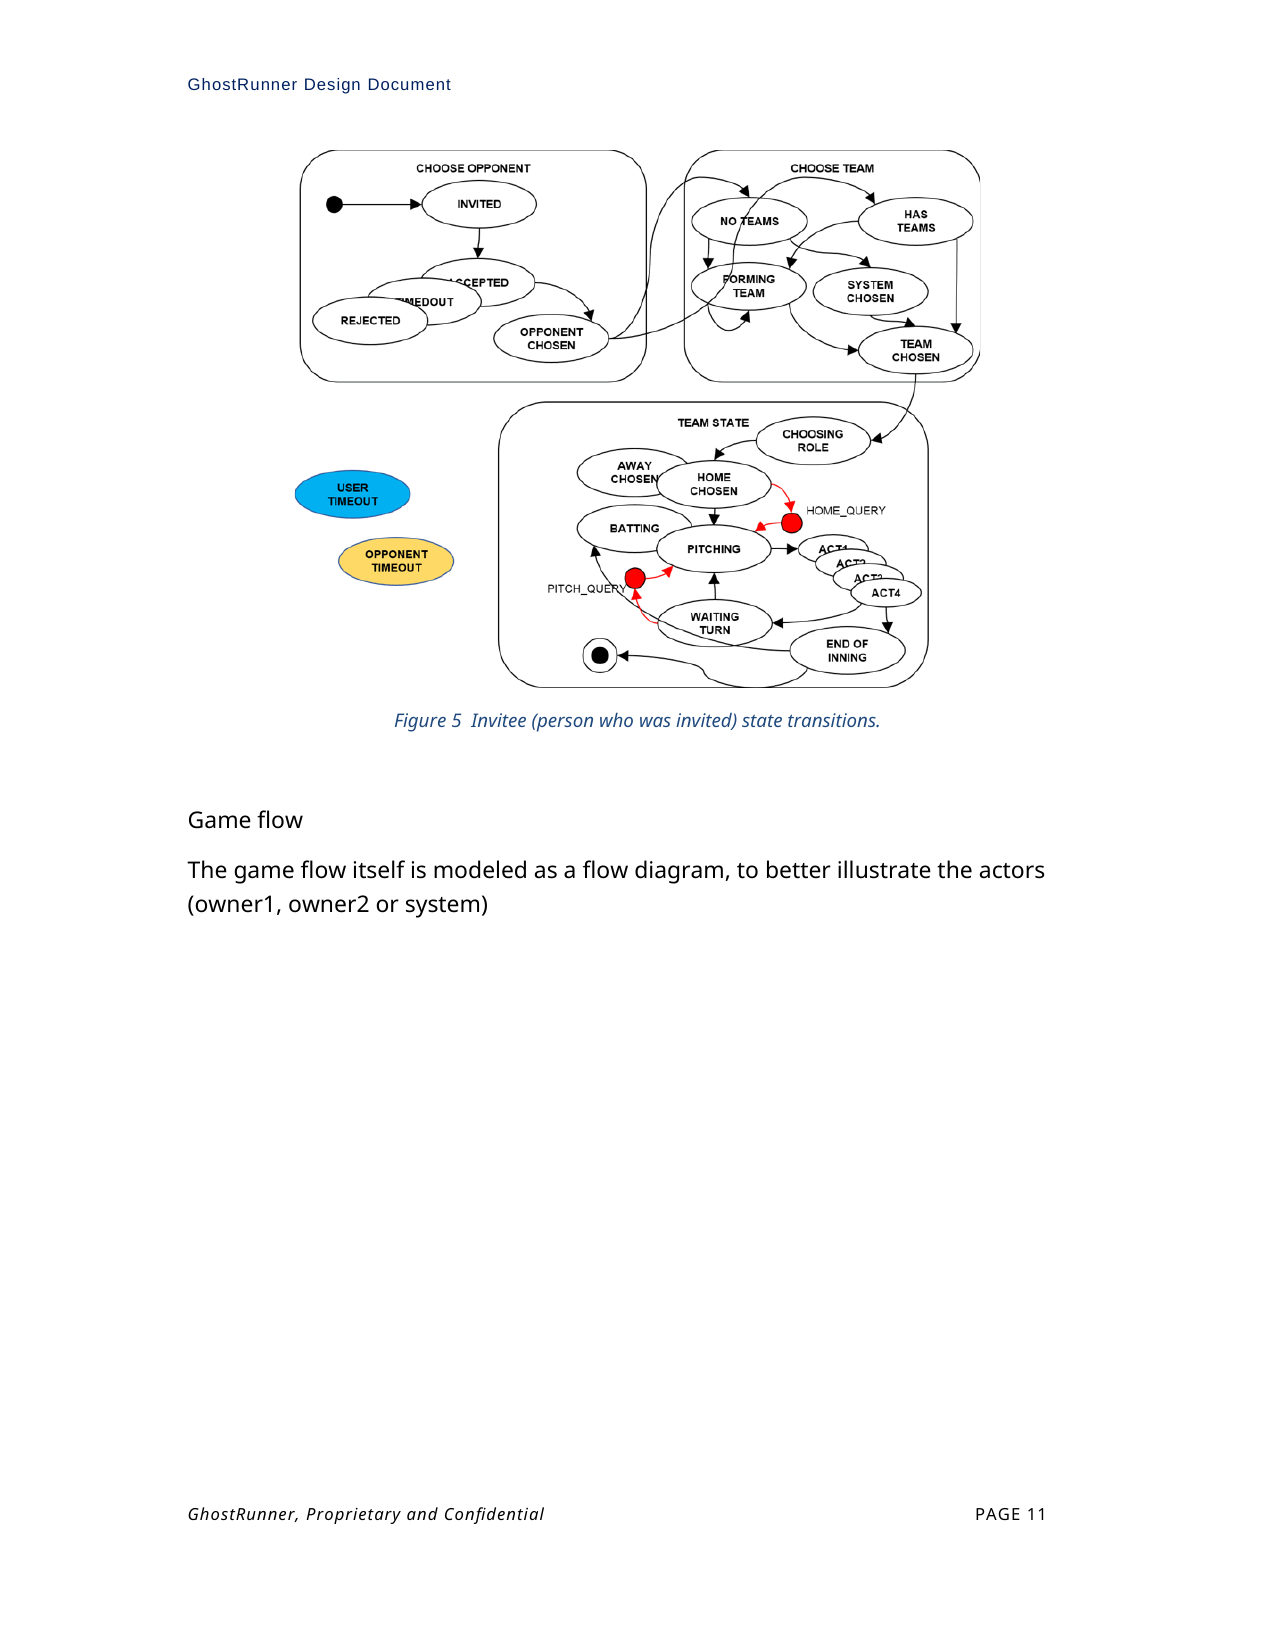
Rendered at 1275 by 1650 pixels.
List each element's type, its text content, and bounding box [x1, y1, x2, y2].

text The game flow itself is modeled as a flow diagram, to better illustrate the actors (owner1, owner2 or system) [187, 854, 1087, 919]
text Figure 5 Invitee (person who was invited) state transitions. [187, 707, 1087, 732]
picture [294, 150, 981, 688]
text Game flow [187, 804, 1087, 835]
